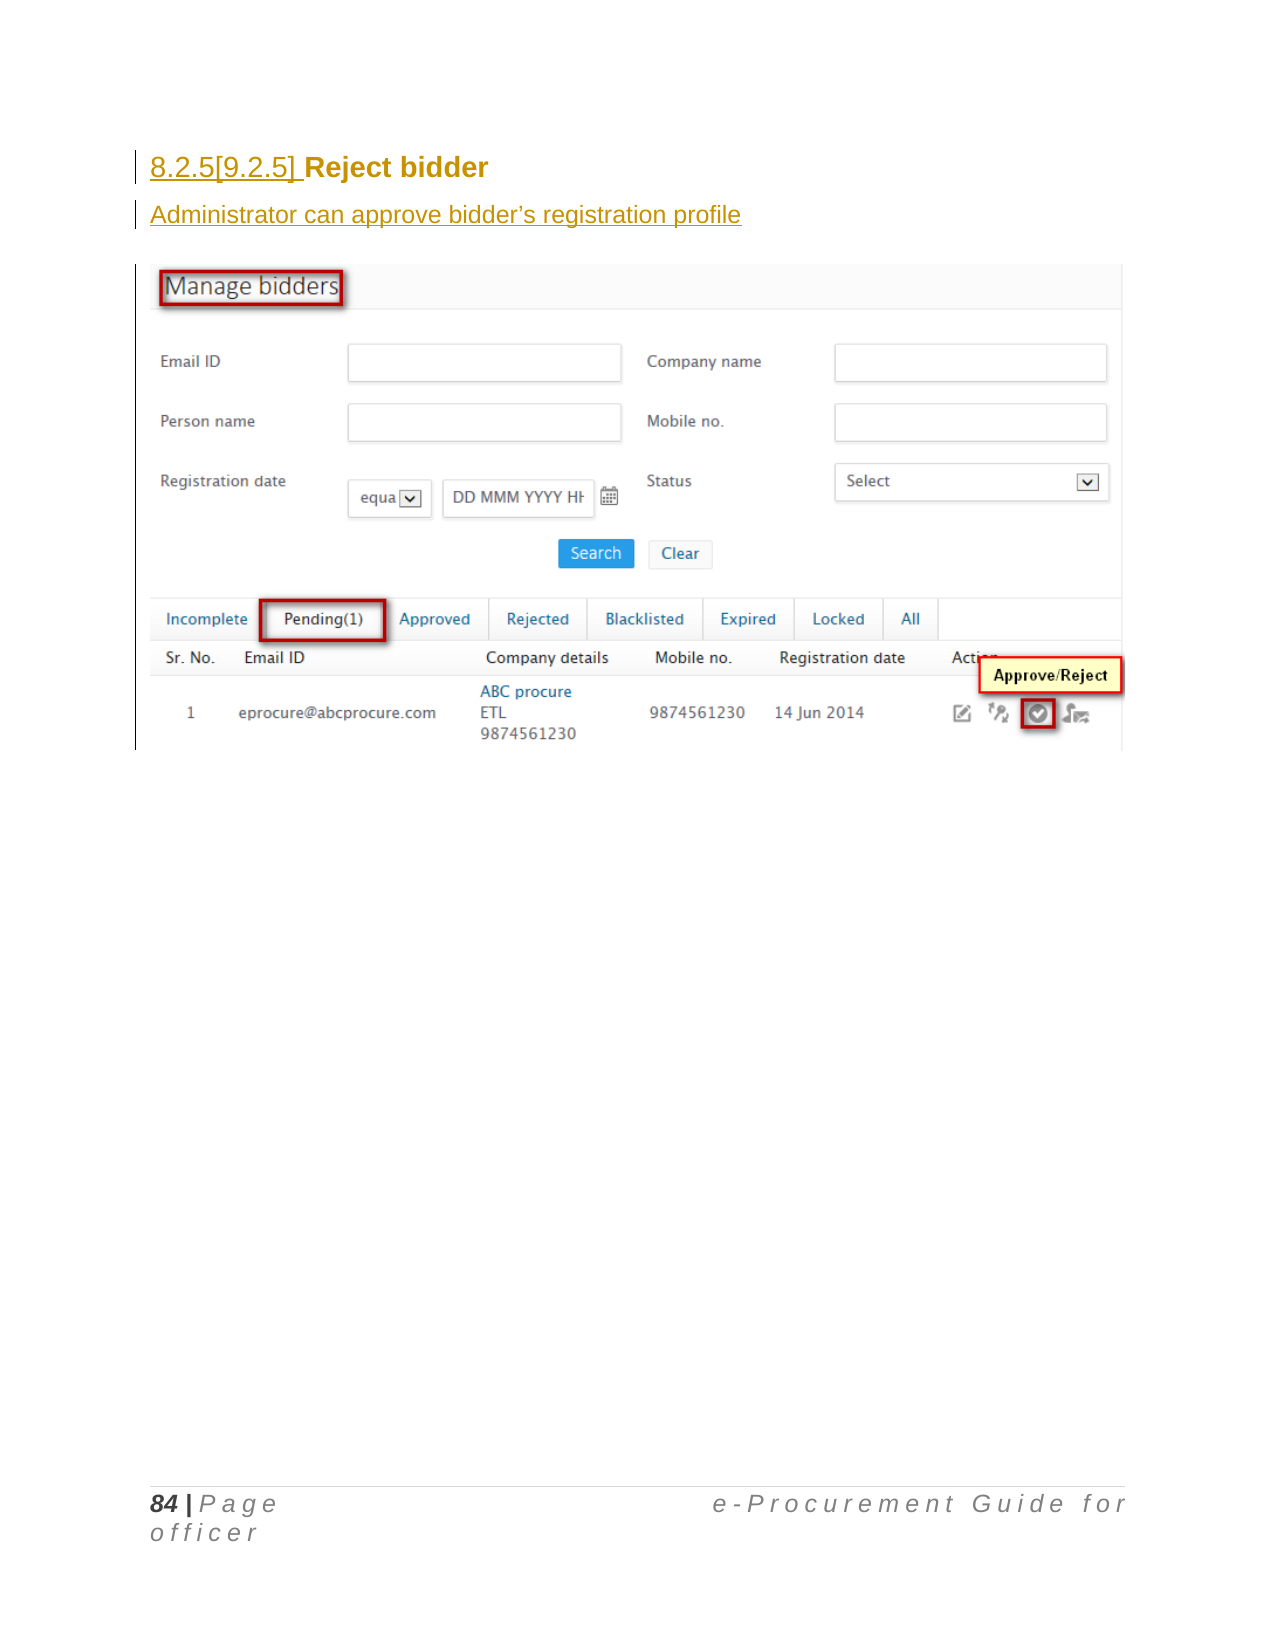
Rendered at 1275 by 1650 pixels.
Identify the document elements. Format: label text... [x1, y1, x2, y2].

picture [150, 264, 1125, 751]
subtitle Reject bidder [150, 150, 1125, 183]
